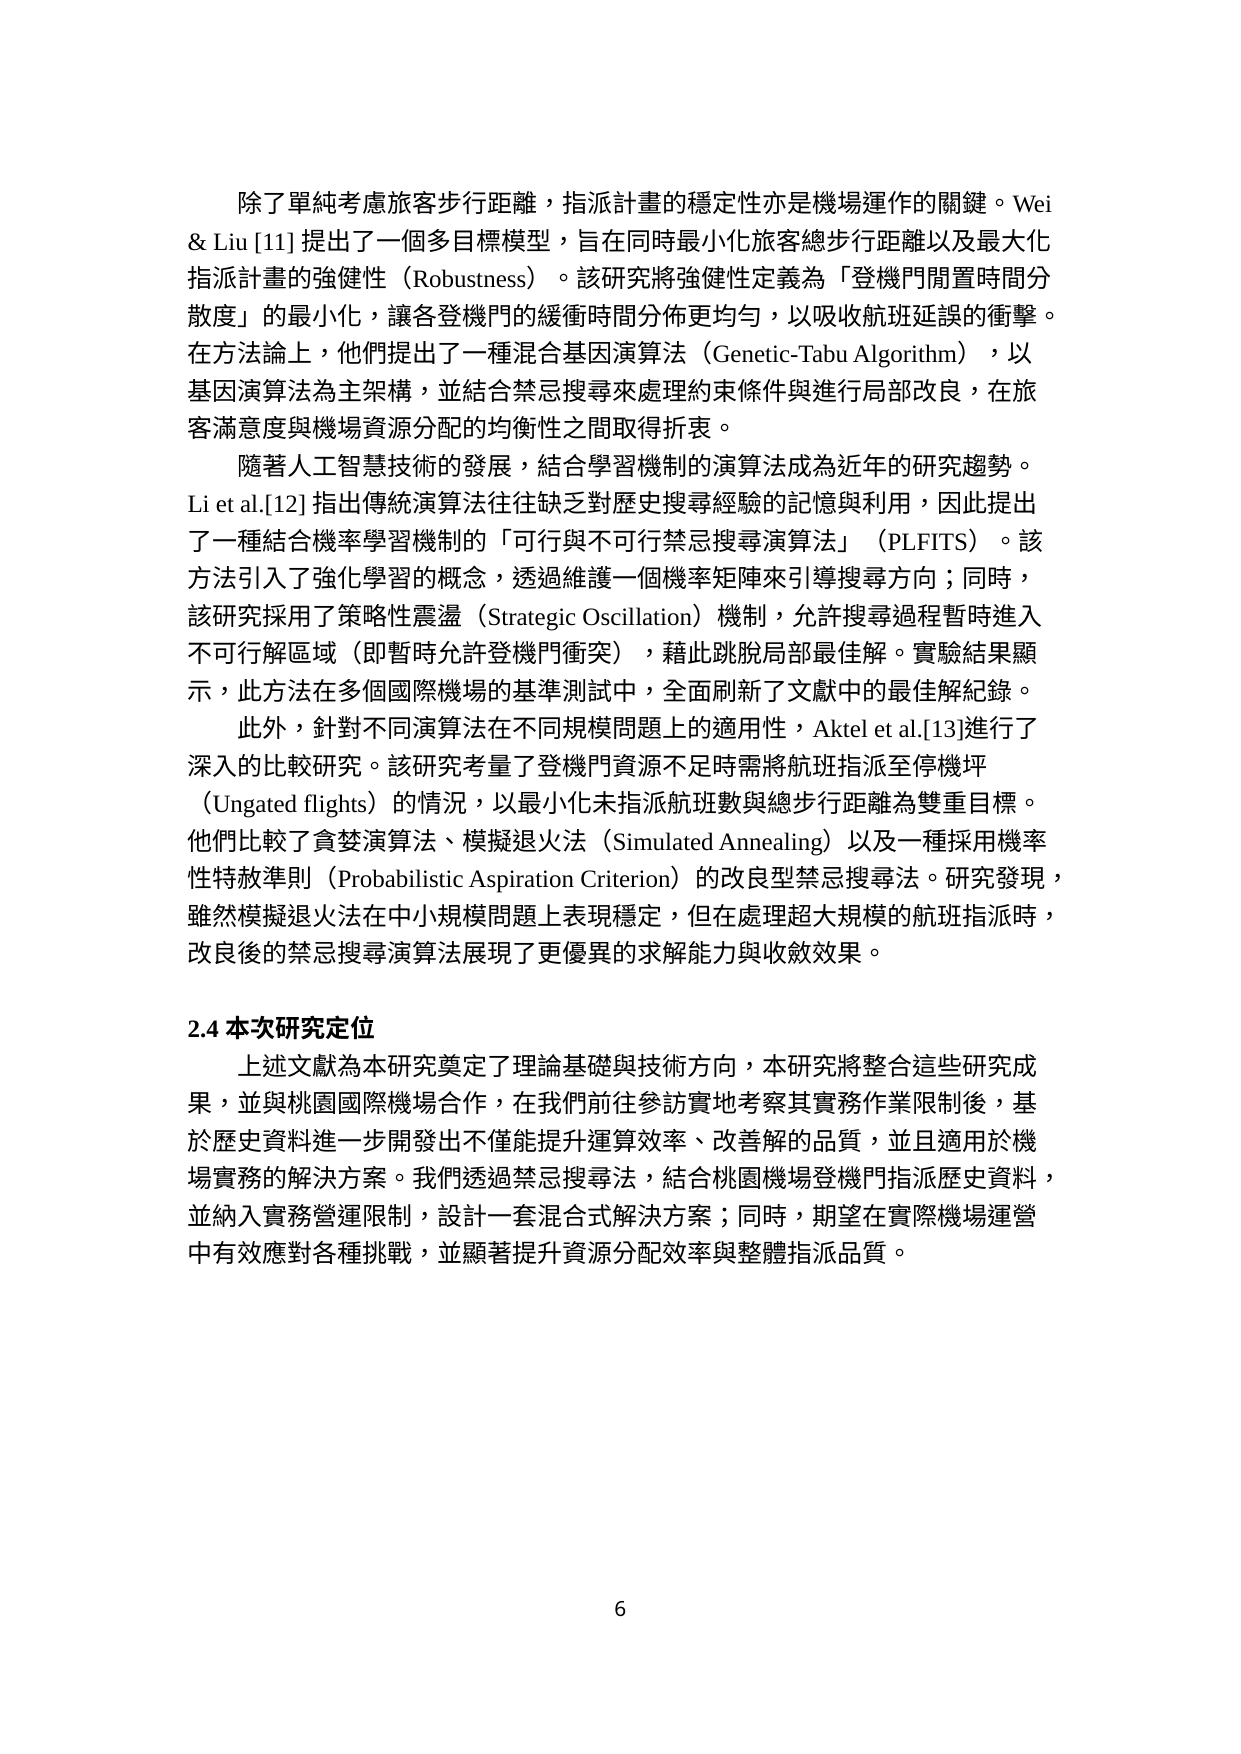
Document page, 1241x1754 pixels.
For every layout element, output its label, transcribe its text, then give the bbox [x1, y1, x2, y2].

list 本次研究定位 [187, 1008, 1053, 1046]
text 此外，針對不同演算法在不同規模問題上的適用性，Aktel et al.[13]進行了深入的比較研究。該研究考量了登機門資源不足時需將航班指派至停機坪（Ungated flights）的情況，以最小化未指派航班數與總步行距離為雙重目標。他們比較了貪婪演算法、模擬退火法（Simulated Annealing）以及一種採用機率性特赦準則（Probabilistic Aspiration Criterion）的改良型禁忌搜尋法。研究發現，雖然模擬退火法在中小規模問題上表現穩定，但在處理超大規模的航班指派時，改良後的禁忌搜尋演算法展現了更優異的求解能力與收斂效果。 [187, 708, 1053, 971]
text 隨著人工智慧技術的發展，結合學習機制的演算法成為近年的研究趨勢。Li et al.[12] 指出傳統演算法往往缺乏對歷史搜尋經驗的記憶與利用，因此提出了一種結合機率學習機制的「可行與不可行禁忌搜尋演算法」（PLFITS）。該方法引入了強化學習的概念，透過維護一個機率矩陣來引導搜尋方向；同時，該研究採用了策略性震盪（Strategic Oscillation）機制，允許搜尋過程暫時進入不可行解區域（即暫時允許登機門衝突），藉此跳脫局部最佳解。實驗結果顯示，此方法在多個國際機場的基準測試中，全面刷新了文獻中的最佳解紀錄。 [187, 446, 1053, 708]
text 上述文獻為本研究奠定了理論基礎與技術方向，本研究將整合這些研究成果，並與桃園國際機場合作，在我們前往參訪實地考察其實務作業限制後，基於歷史資料進一步開發出不僅能提升運算效率、改善解的品質，並且適用於機場實務的解決方案。我們透過禁忌搜尋法，結合桃園機場登機門指派歷史資料，並納入實務營運限制，設計一套混合式解決方案；同時，期望在實際機場運營中有效應對各種挑戰，並顯著提升資源分配效率與整體指派品質。 [187, 1046, 1053, 1271]
text 除了單純考慮旅客步行距離，指派計畫的穩定性亦是機場運作的關鍵。Wei & Liu [11] 提出了一個多目標模型，旨在同時最小化旅客總步行距離以及最大化指派計畫的強健性（Robustness）。該研究將強健性定義為「登機門閒置時間分散度」的最小化，讓各登機門的緩衝時間分佈更均勻，以吸收航班延誤的衝擊。在方法論上，他們提出了一種混合基因演算法（Genetic-Tabu Algorithm），以基因演算法為主架構，並結合禁忌搜尋來處理約束條件與進行局部改良，在旅客滿意度與機場資源分配的均衡性之間取得折衷。 [187, 183, 1053, 446]
